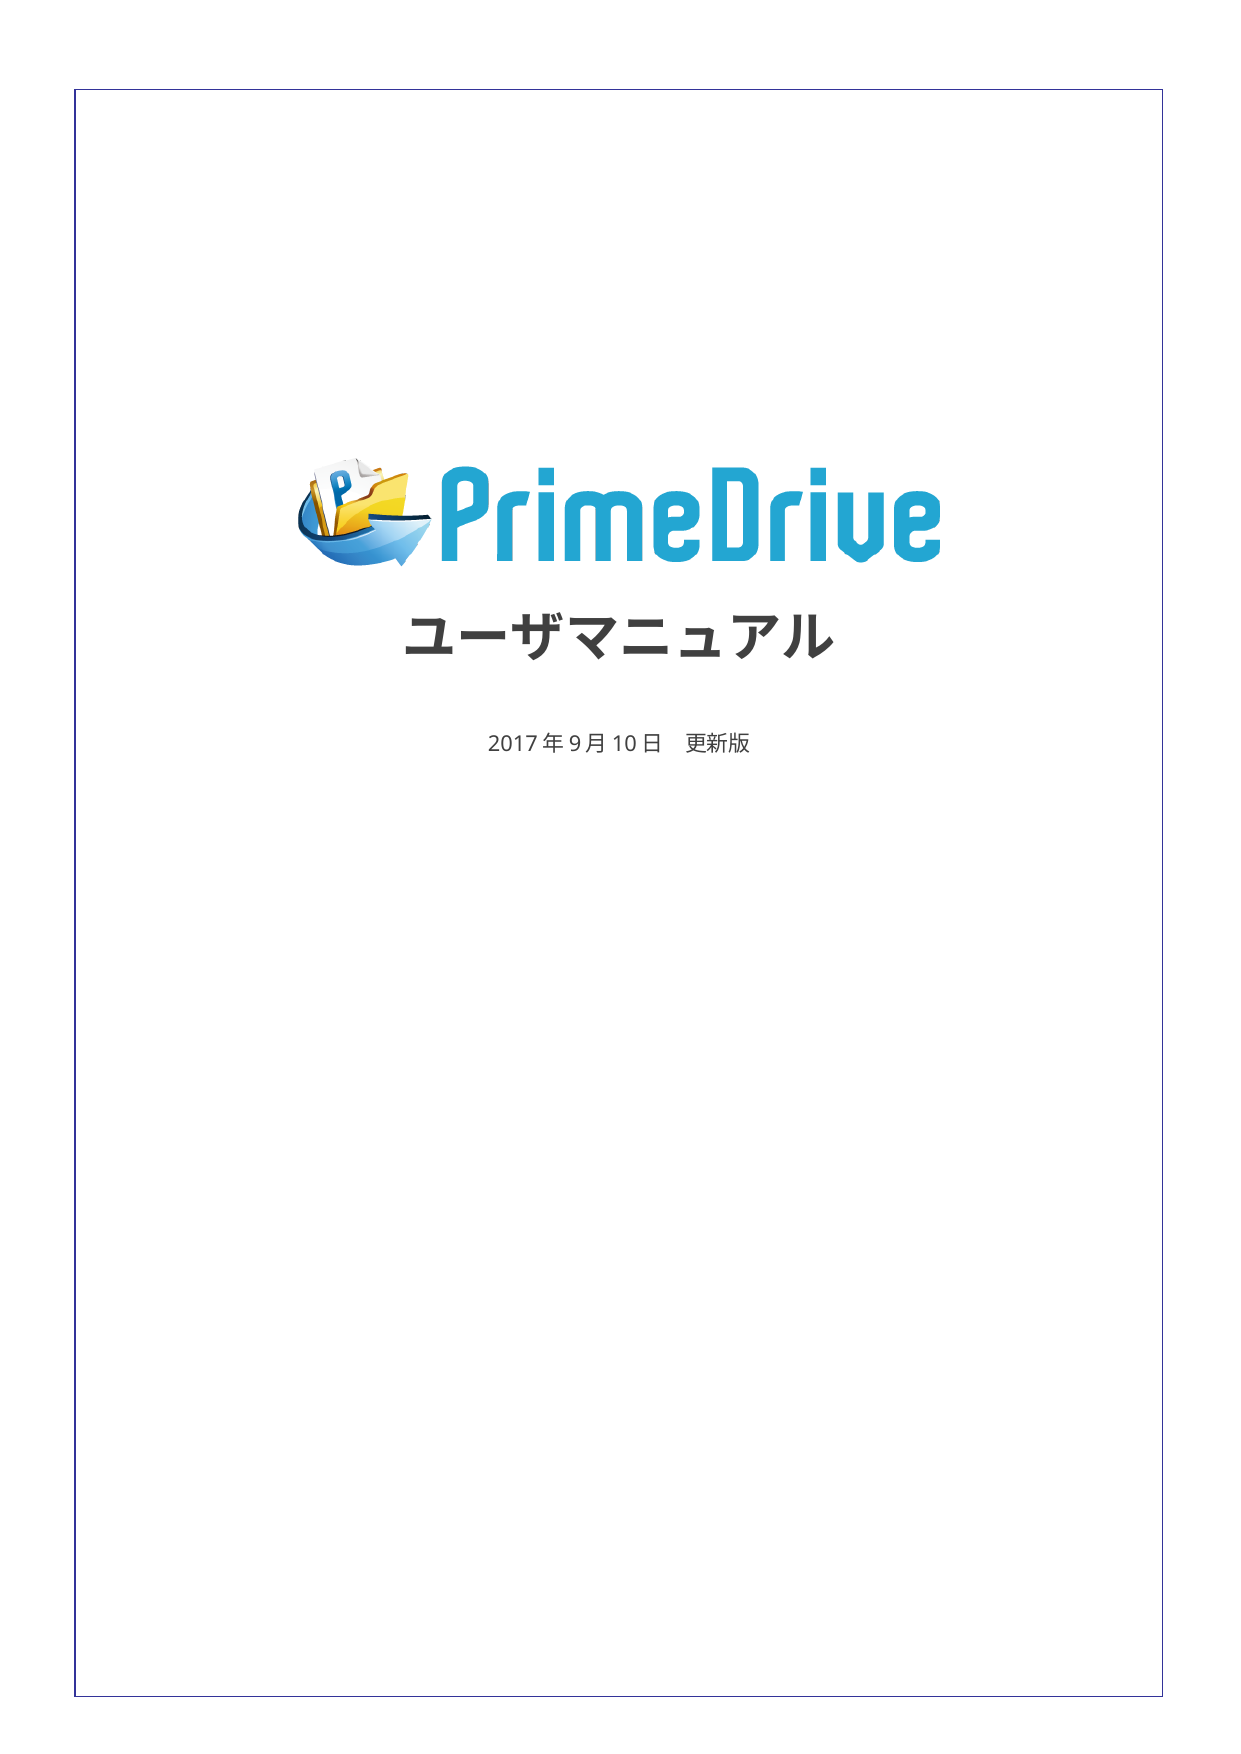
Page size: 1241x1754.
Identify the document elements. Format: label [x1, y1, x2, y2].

picture [287, 447, 951, 581]
